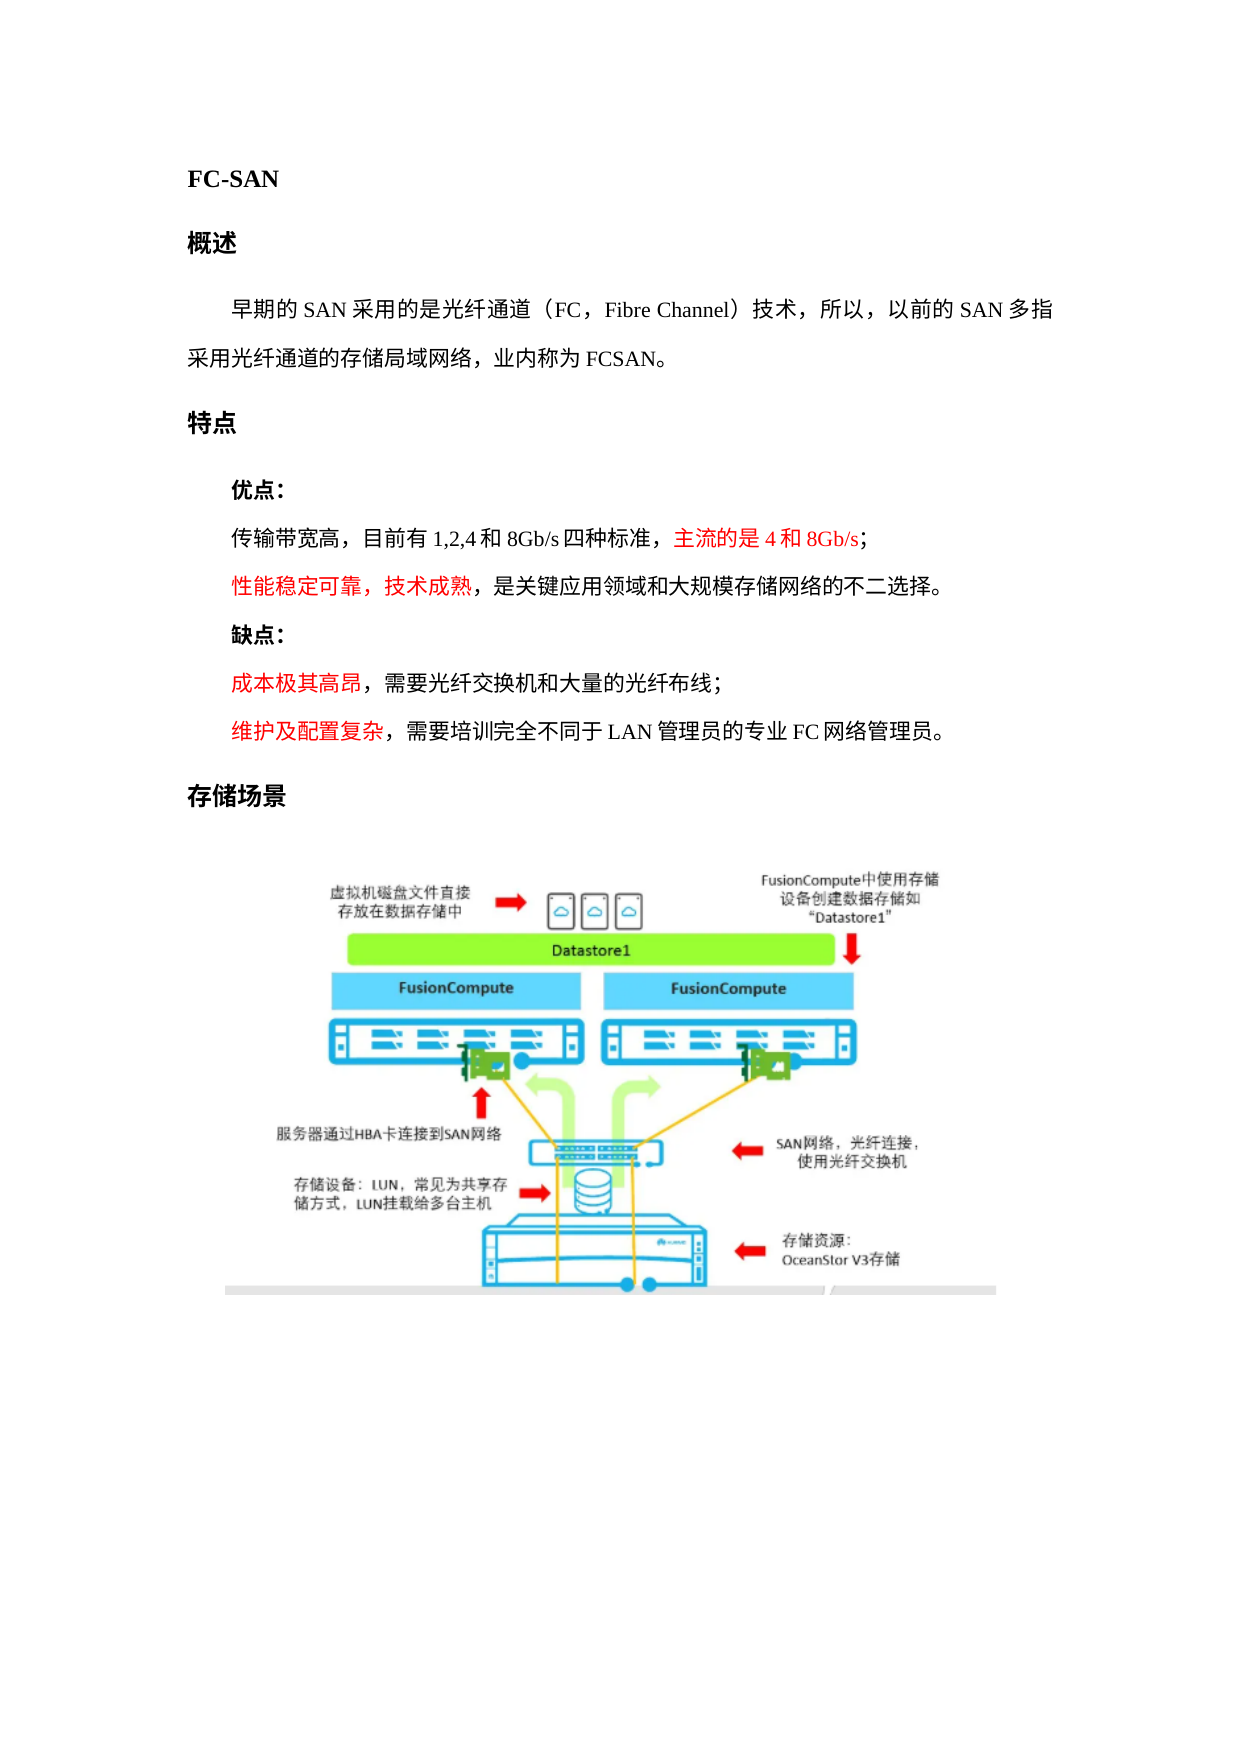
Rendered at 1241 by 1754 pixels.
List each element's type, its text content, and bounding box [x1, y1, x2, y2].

subtitle FC-SAN [187, 162, 1053, 194]
text 早期的SAN采用的是光纤通道（FC，Fibre Channel）技术，所以，以前的SAN多指采用光纤通道的存储局域网络，业内称为FCSAN。 [187, 292, 1053, 373]
subtitle 存储场景 [187, 762, 1053, 827]
text 传输带宽高，目前有1,2,4和8Gb/s四种标准，主流的是4和8Gb/s； [187, 521, 1053, 553]
text 性能稳定可靠，技术成熟，是关键应用领域和大规模存储网络的不二选择。 [187, 569, 1053, 601]
subtitle 概述 [187, 209, 1053, 274]
text 维护及配置复杂，需要培训完全不同于LAN管理员的专业FC网络管理员。 [187, 714, 1053, 746]
subtitle 特点 [187, 389, 1053, 454]
text 优点： [187, 472, 1053, 505]
picture [225, 845, 1016, 1295]
text 缺点： [187, 617, 1053, 650]
text 成本极其高昂，需要光纤交换机和大量的光纤布线； [187, 666, 1053, 698]
